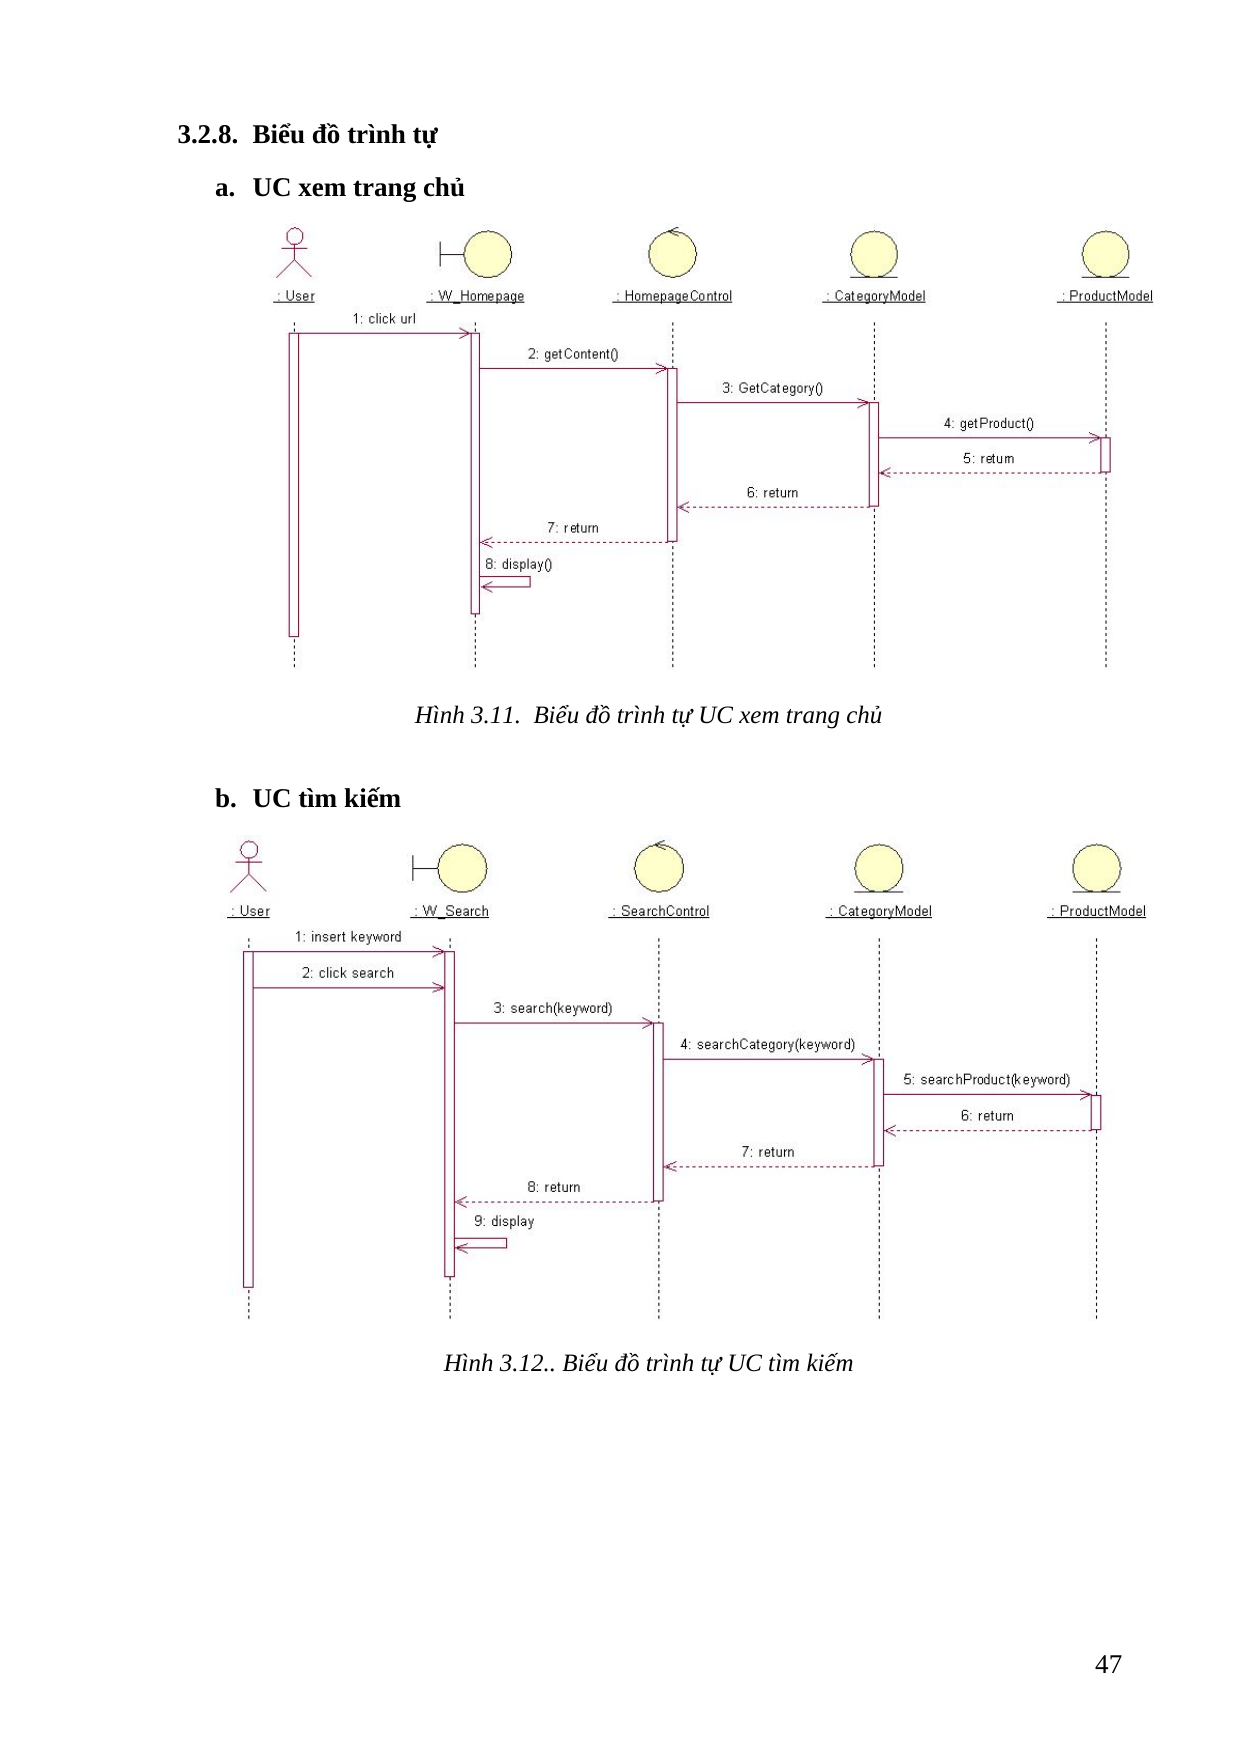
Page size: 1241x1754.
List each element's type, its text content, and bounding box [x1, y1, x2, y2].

subtitle UC tìm kiếm [215, 782, 1122, 813]
text Hình 3.12.. Biểu đồ trình tự UC tìm kiếm [177, 1348, 1122, 1377]
picture [236, 223, 1181, 691]
picture [177, 835, 1161, 1339]
text Hình 3.11. Biểu đồ trình tự UC xem trang chủ [177, 700, 1122, 729]
subtitle UC xem trang chủ [215, 171, 1122, 202]
subtitle Biểu đồ trình tự [177, 118, 1122, 149]
